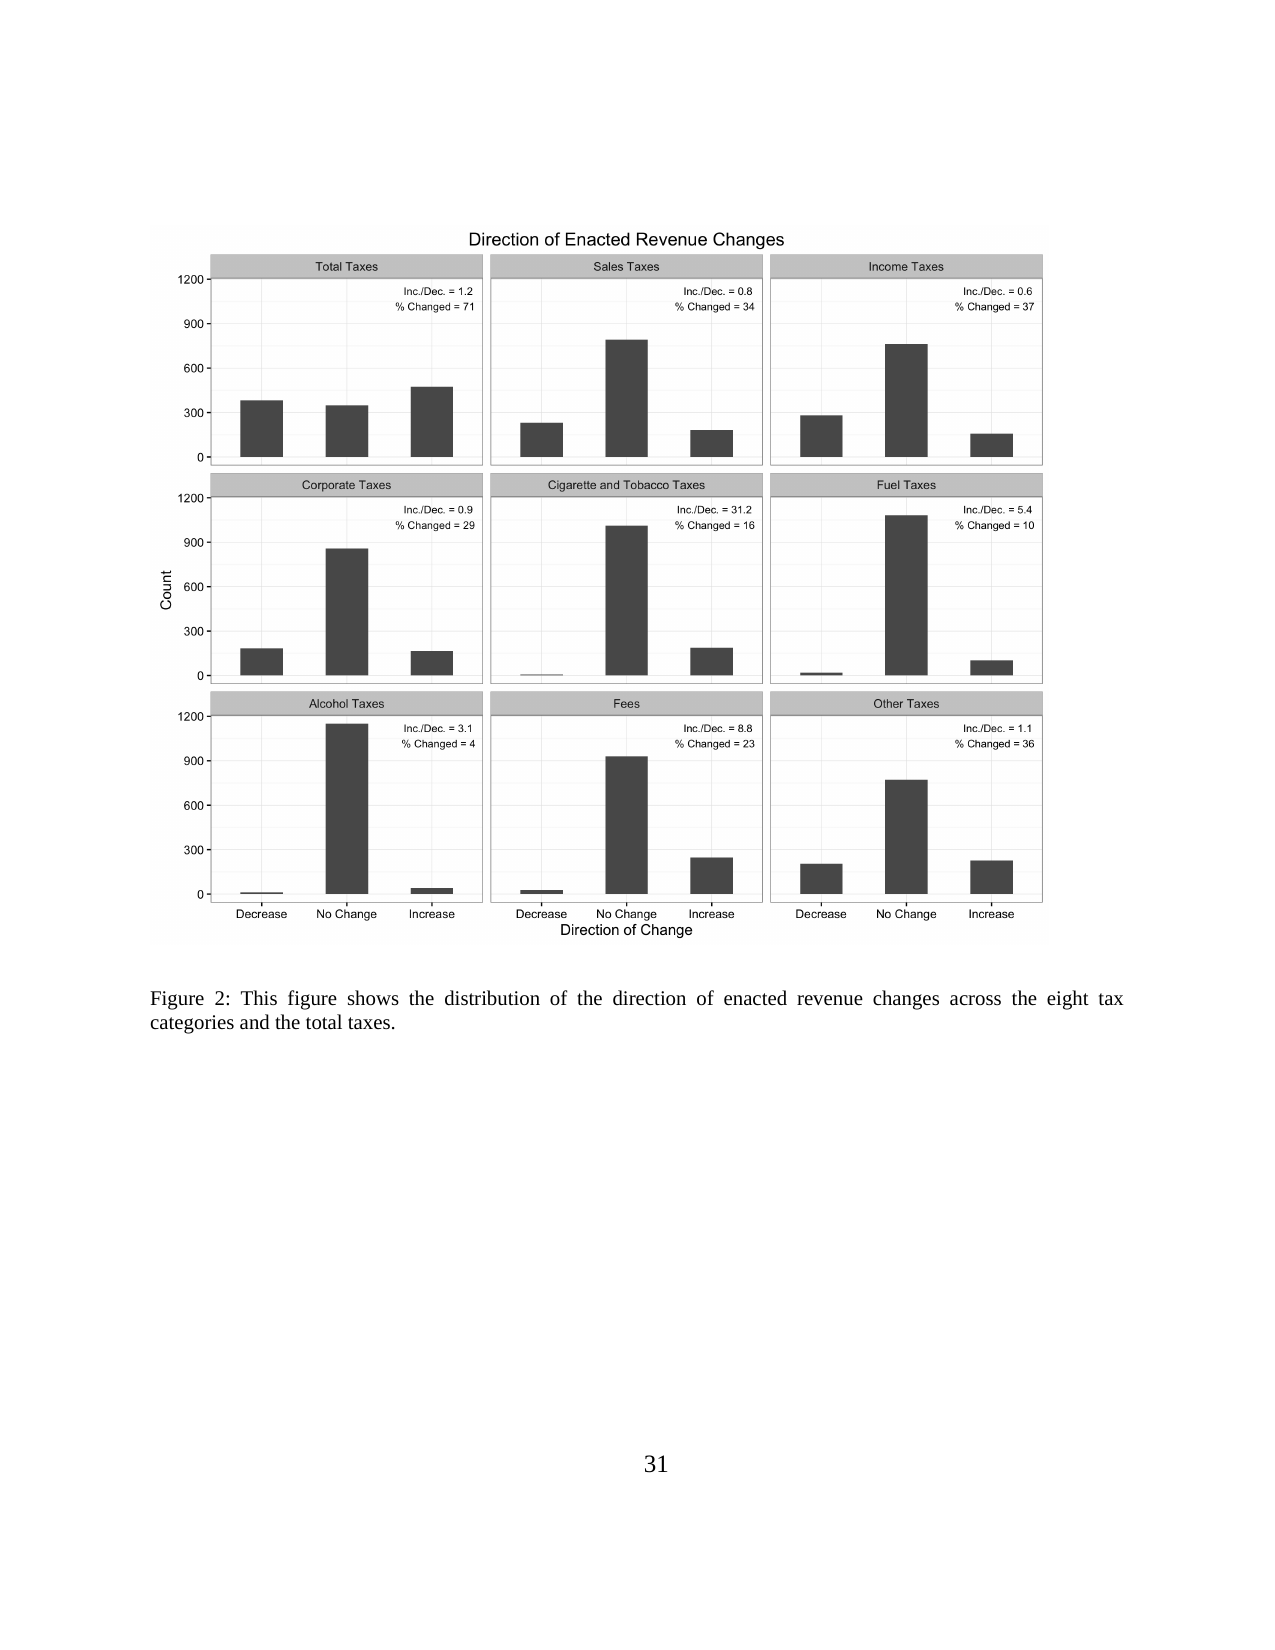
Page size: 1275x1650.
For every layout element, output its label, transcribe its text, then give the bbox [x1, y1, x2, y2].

picture [150, 225, 1050, 945]
